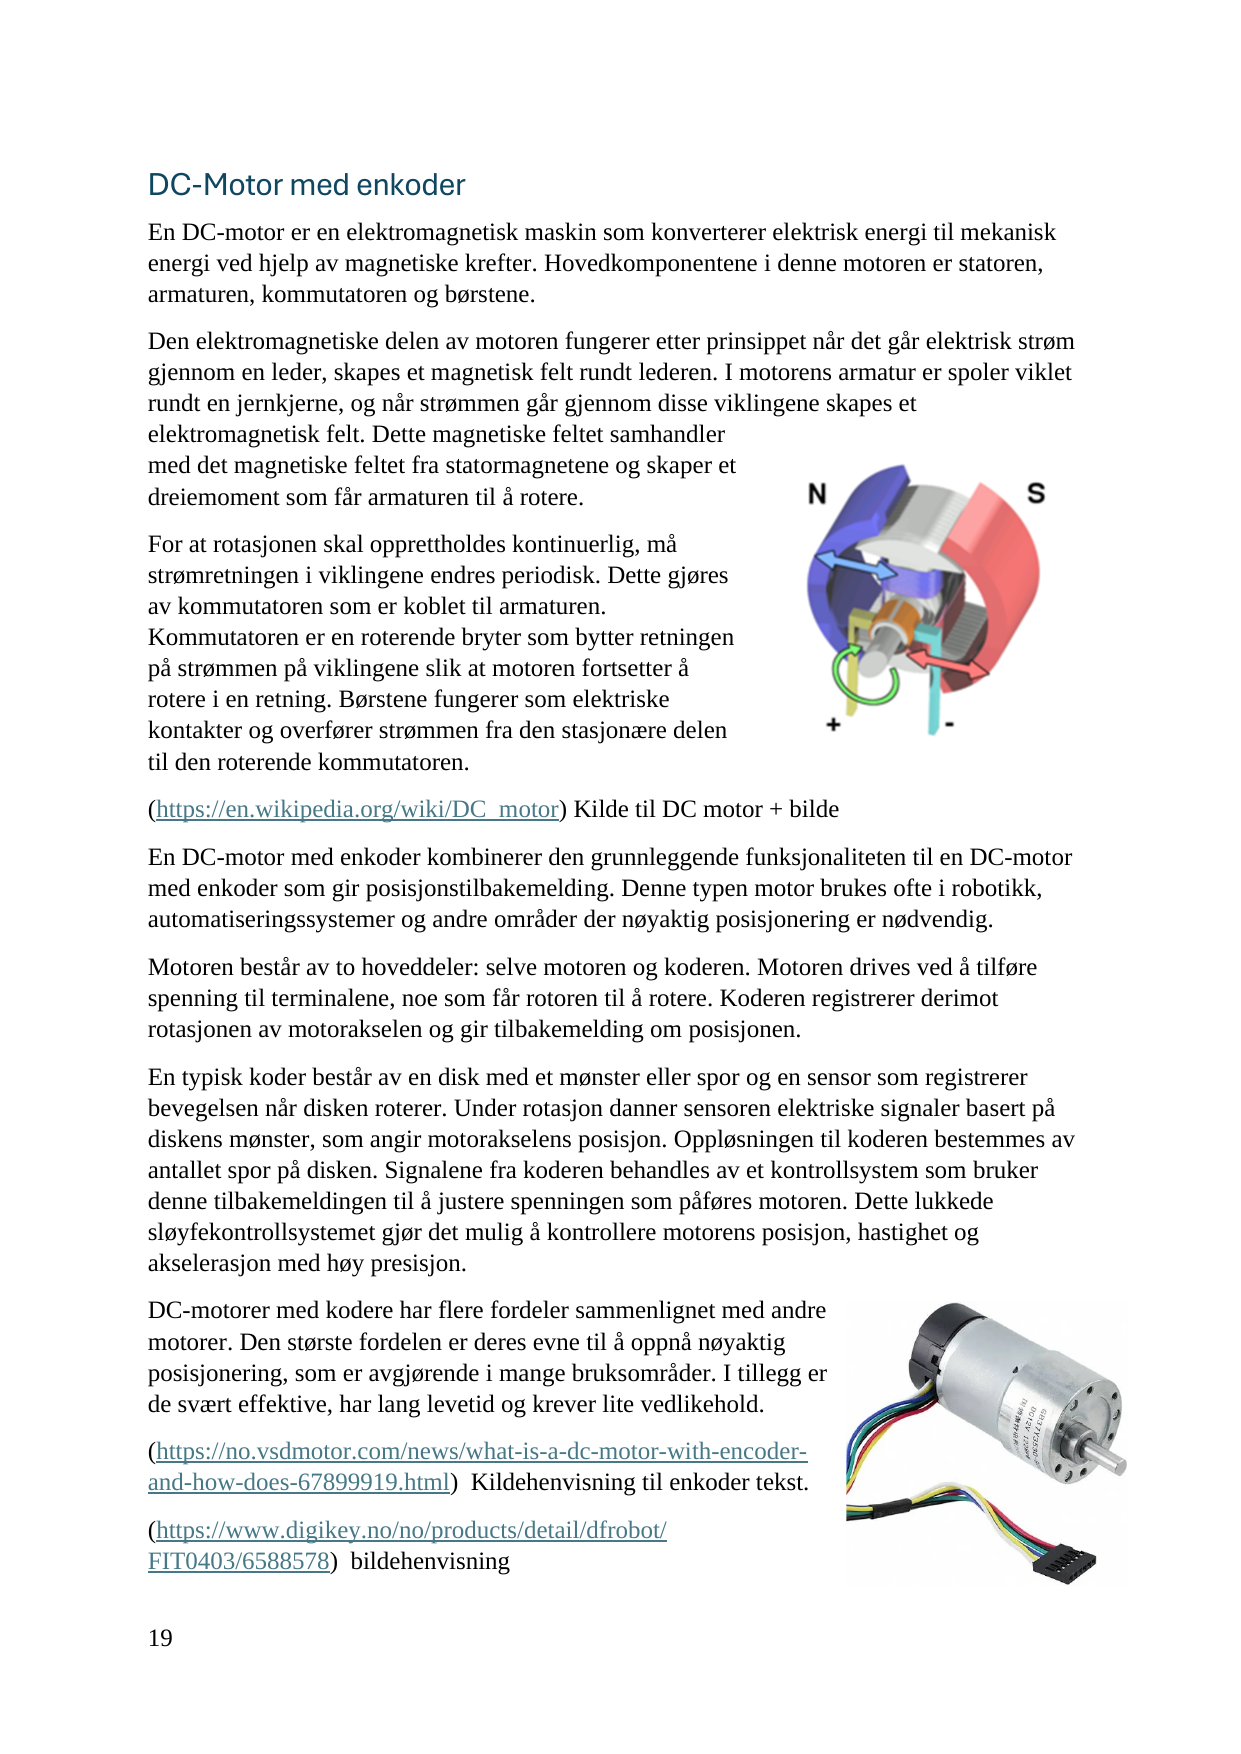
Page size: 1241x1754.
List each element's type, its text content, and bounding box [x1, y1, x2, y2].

subtitle DC-Motor med enkoder [148, 164, 1093, 205]
text Motoren består av to hoveddeler: selve motoren og koderen. Motoren drives ved å tilføre spenning til terminalene, noe som får rotoren til å rotere. Koderen registrerer derimot rotasjonen av motorakselen og gir tilbakemelding om posisjonen. [148, 952, 1093, 1043]
text DC-motorer med kodere har flere fordeler sammenlignet med andre motorer. Den største fordelen er deres evne til å oppnå nøyaktig posisjonering, som er avgjørende i mange bruksområder. I tillegg er de svært effektive, har lang levetid og krever lite vedlikehold. [148, 1296, 1093, 1417]
text (https://en.wikipedia.org/wiki/DC_motor) Kilde til DC motor + bilde [148, 794, 1093, 823]
text Den elektromagnetiske delen av motoren fungerer etter prinsippet når det går elektrisk strøm gjennom en leder, skapes et magnetisk felt rundt lederen. I motorens armatur er spoler viklet rundt en jernkjerne, og når strømmen går gjennom disse viklingene skapes et elektromagnetisk felt. Dette magnetiske feltet samhandler med det magnetiske feltet fra statormagnetene og skaper et dreiemoment som får armaturen til å rotere. [148, 326, 1093, 510]
text (https://www.digikey.no/no/products/detail/dfrobot/FIT0403/6588578) bildehenvisning [148, 1515, 846, 1575]
text En DC-motor med enkoder kombinerer den grunnleggende funksjonaliteten til en DC-motor med enkoder som gir posisjonstilbakemelding. Denne typen motor brukes ofte i robotikk, automatiseringssystemer og andre områder der nøyaktig posisjonering er nødvendig. [148, 842, 1093, 933]
text En DC-motor er en elektromagnetisk maskin som konverterer elektrisk energi til mekanisk energi ved hjelp av magnetiske krefter. Hovedkomponentene i denne motoren er statoren, armaturen, kommutatoren og børstene. [148, 217, 1093, 307]
text For at rotasjonen skal opprettholdes kontinuerlig, må strømretningen i viklingene endres periodisk. Dette gjøres av kommutatoren som er koblet til armaturen. Kommutatoren er en roterende bryter som bytter retningen på strømmen på viklingene slik at motoren fortsetter å rotere i en retning. Børstene fungerer som elektriske kontakter og overfører strømmen fra den stasjonære delen til den roterende kommutatoren. [148, 529, 1093, 775]
picture [765, 443, 1079, 756]
text (https://no.vsdmotor.com/news/what-is-a-dc-motor-with-encoder-and-how-does-67899919.html) Kildehenvisning til enkoder tekst. [148, 1436, 846, 1496]
text En typisk koder består av en disk med et mønster eller spor og en sensor som registrerer bevegelsen når disken roterer. Under rotasjon danner sensoren elektriske signaler basert på diskens mønster, som angir motorakselens posisjon. Oppløsningen til koderen bestemmes av antallet spor på disken. Signalene fra koderen behandles av et kontrollsystem som bruker denne tilbakemeldingen til å justere spenningen som påføres motoren. Dette lukkede sløyfekontrollsystemet gjør det mulig å kontrollere motorens posisjon, hastighet og akselerasjon med høy presisjon. [148, 1062, 1093, 1277]
picture [846, 1301, 1128, 1586]
